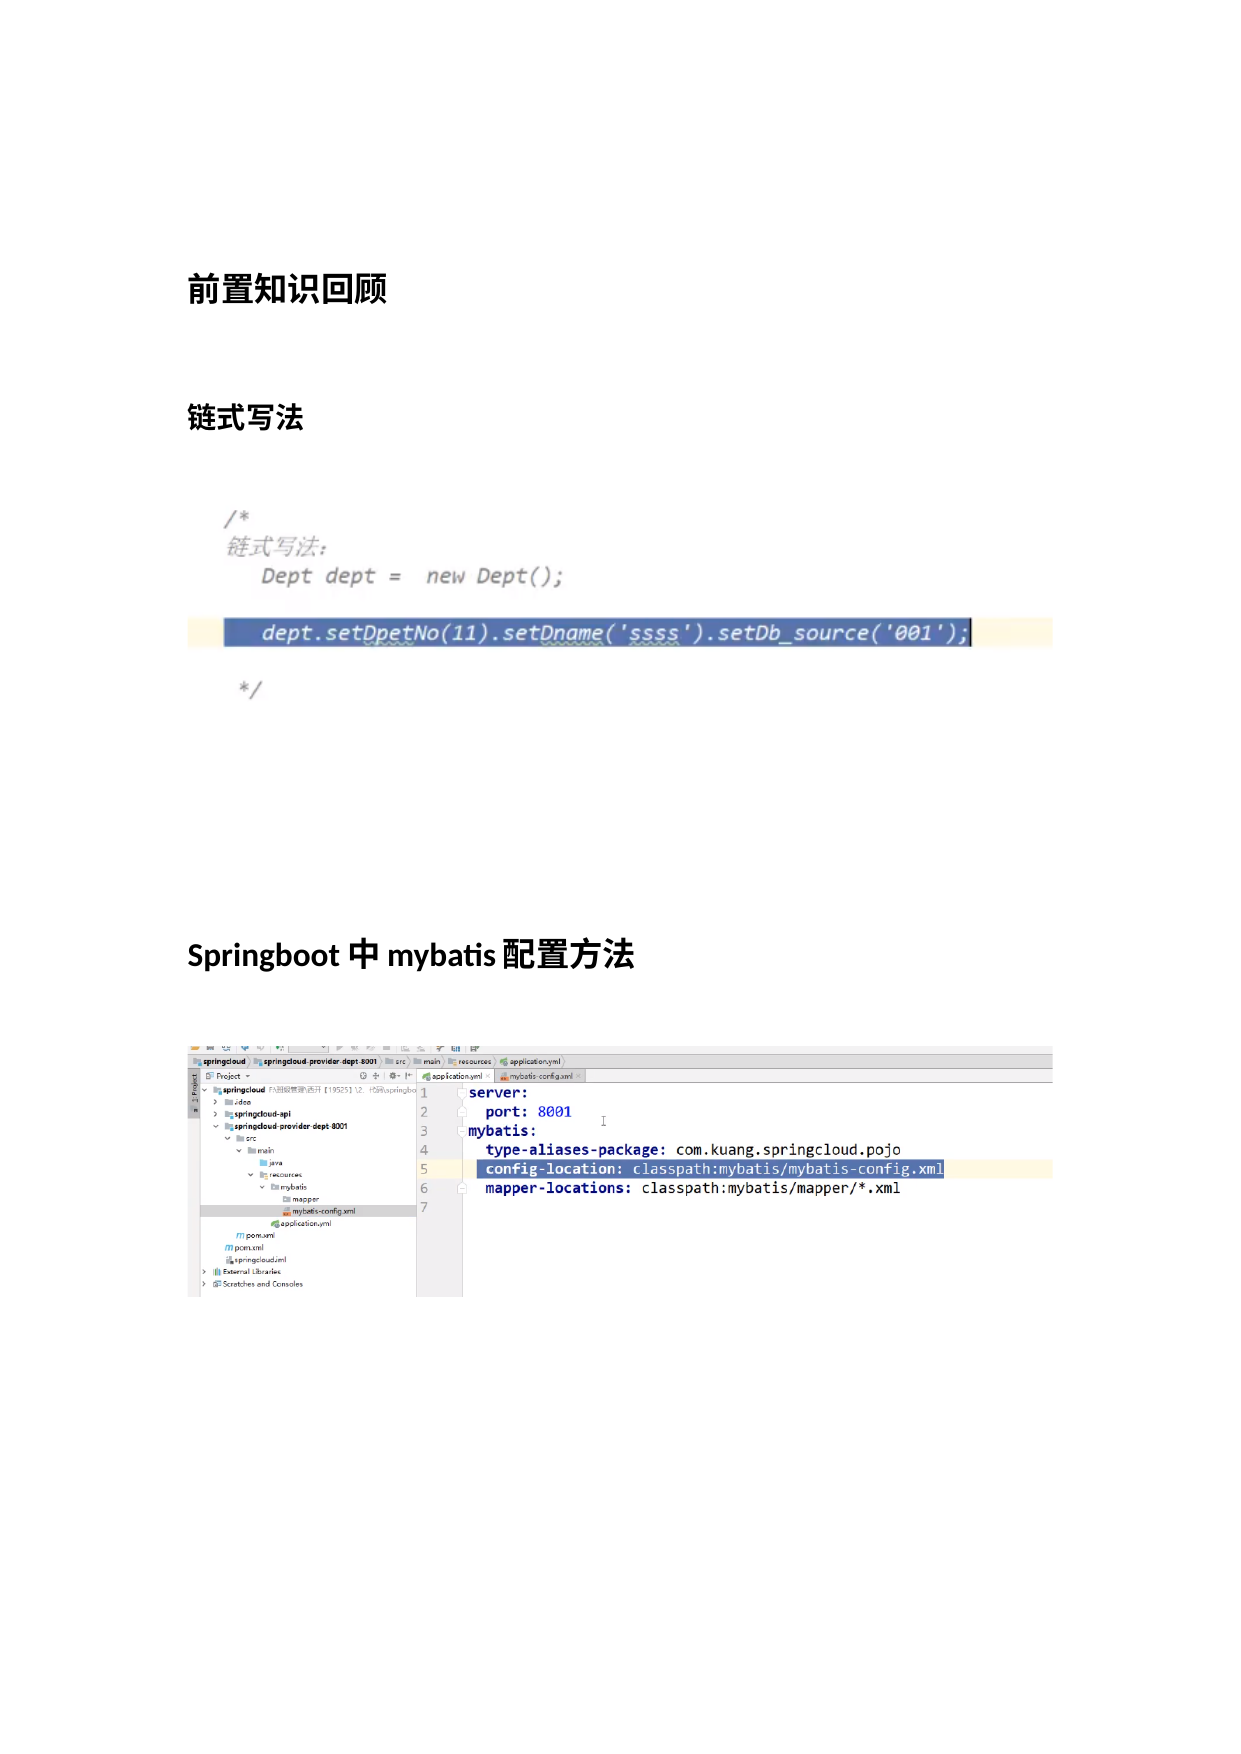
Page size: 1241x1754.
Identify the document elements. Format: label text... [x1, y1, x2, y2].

picture [187, 1046, 1053, 1297]
subtitle Springboot中mybatis配置方法 [187, 919, 1053, 984]
picture [187, 502, 1053, 716]
subtitle 前置知识回顾 [187, 254, 1053, 319]
subtitle 链式写法 [187, 383, 1053, 448]
